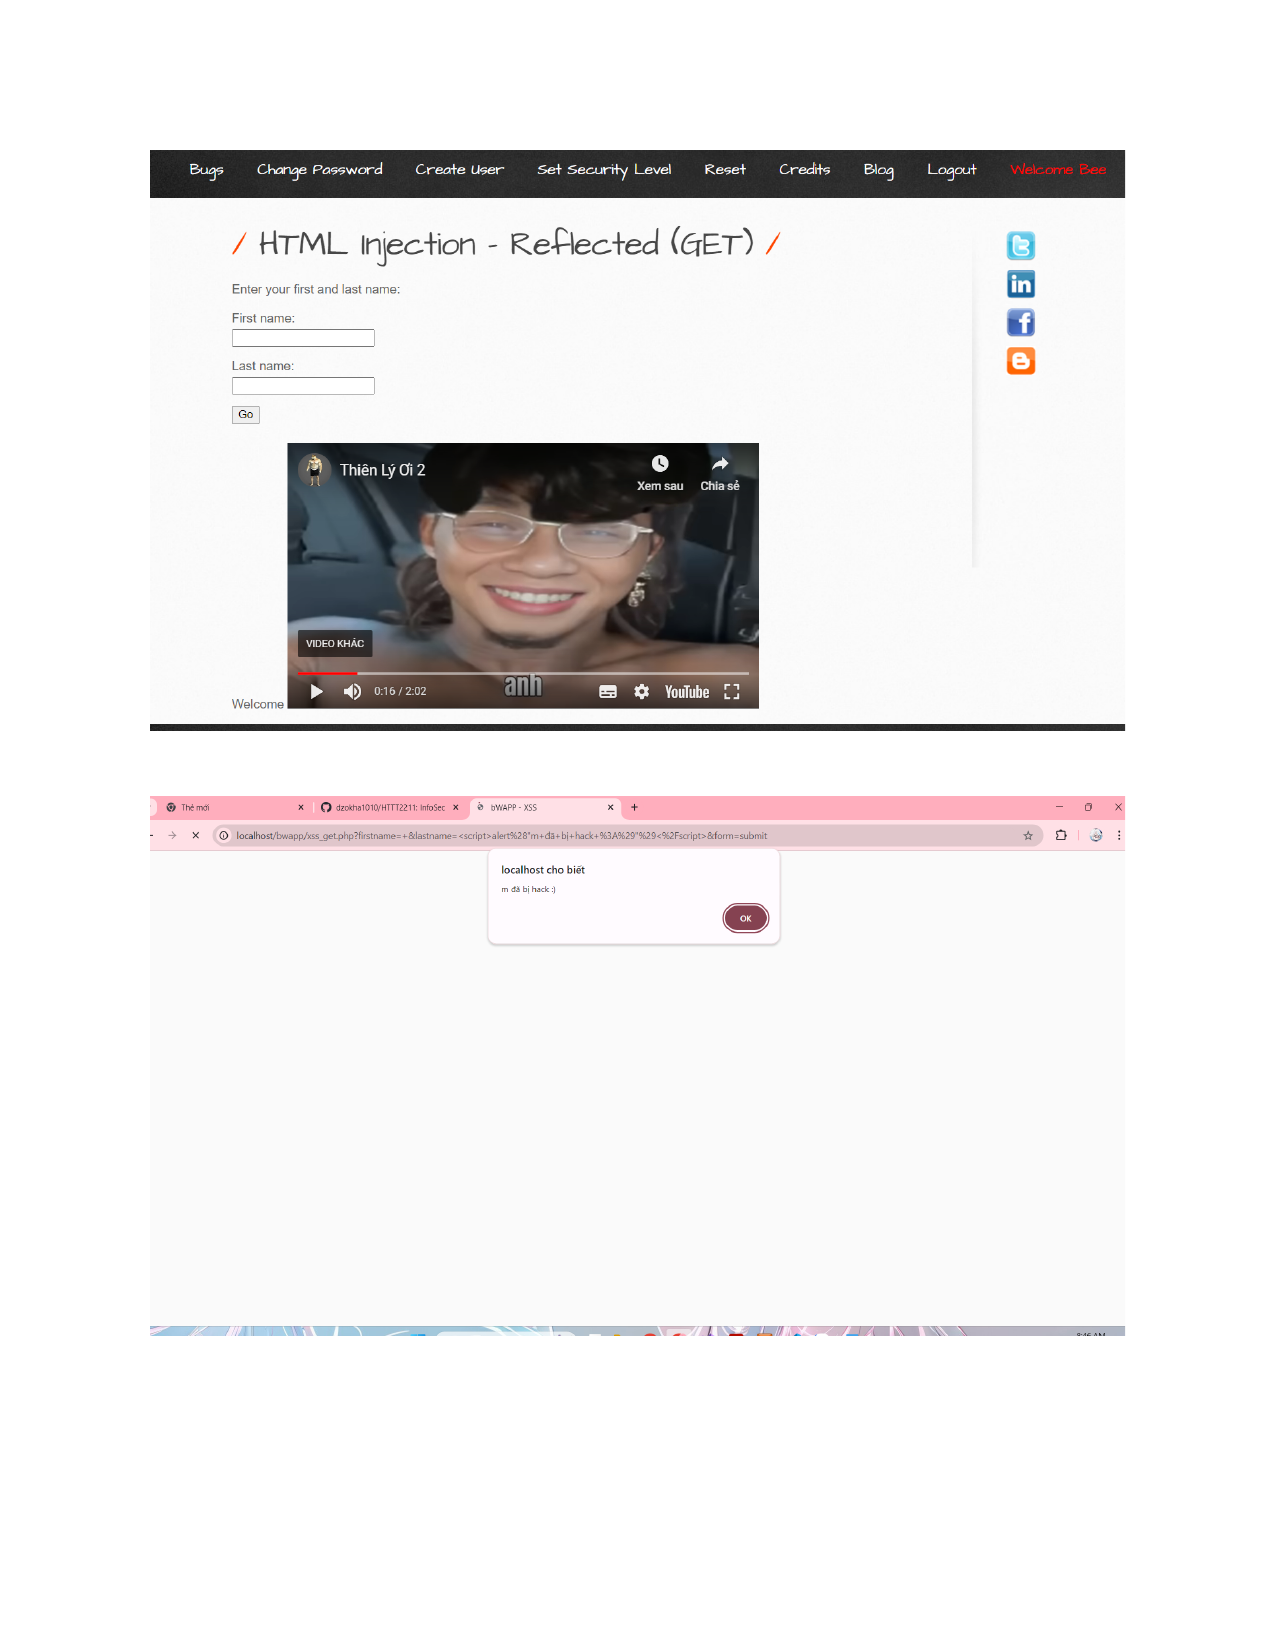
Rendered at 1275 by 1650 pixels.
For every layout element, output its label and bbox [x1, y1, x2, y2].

picture [150, 150, 1125, 731]
picture [150, 796, 1125, 1336]
